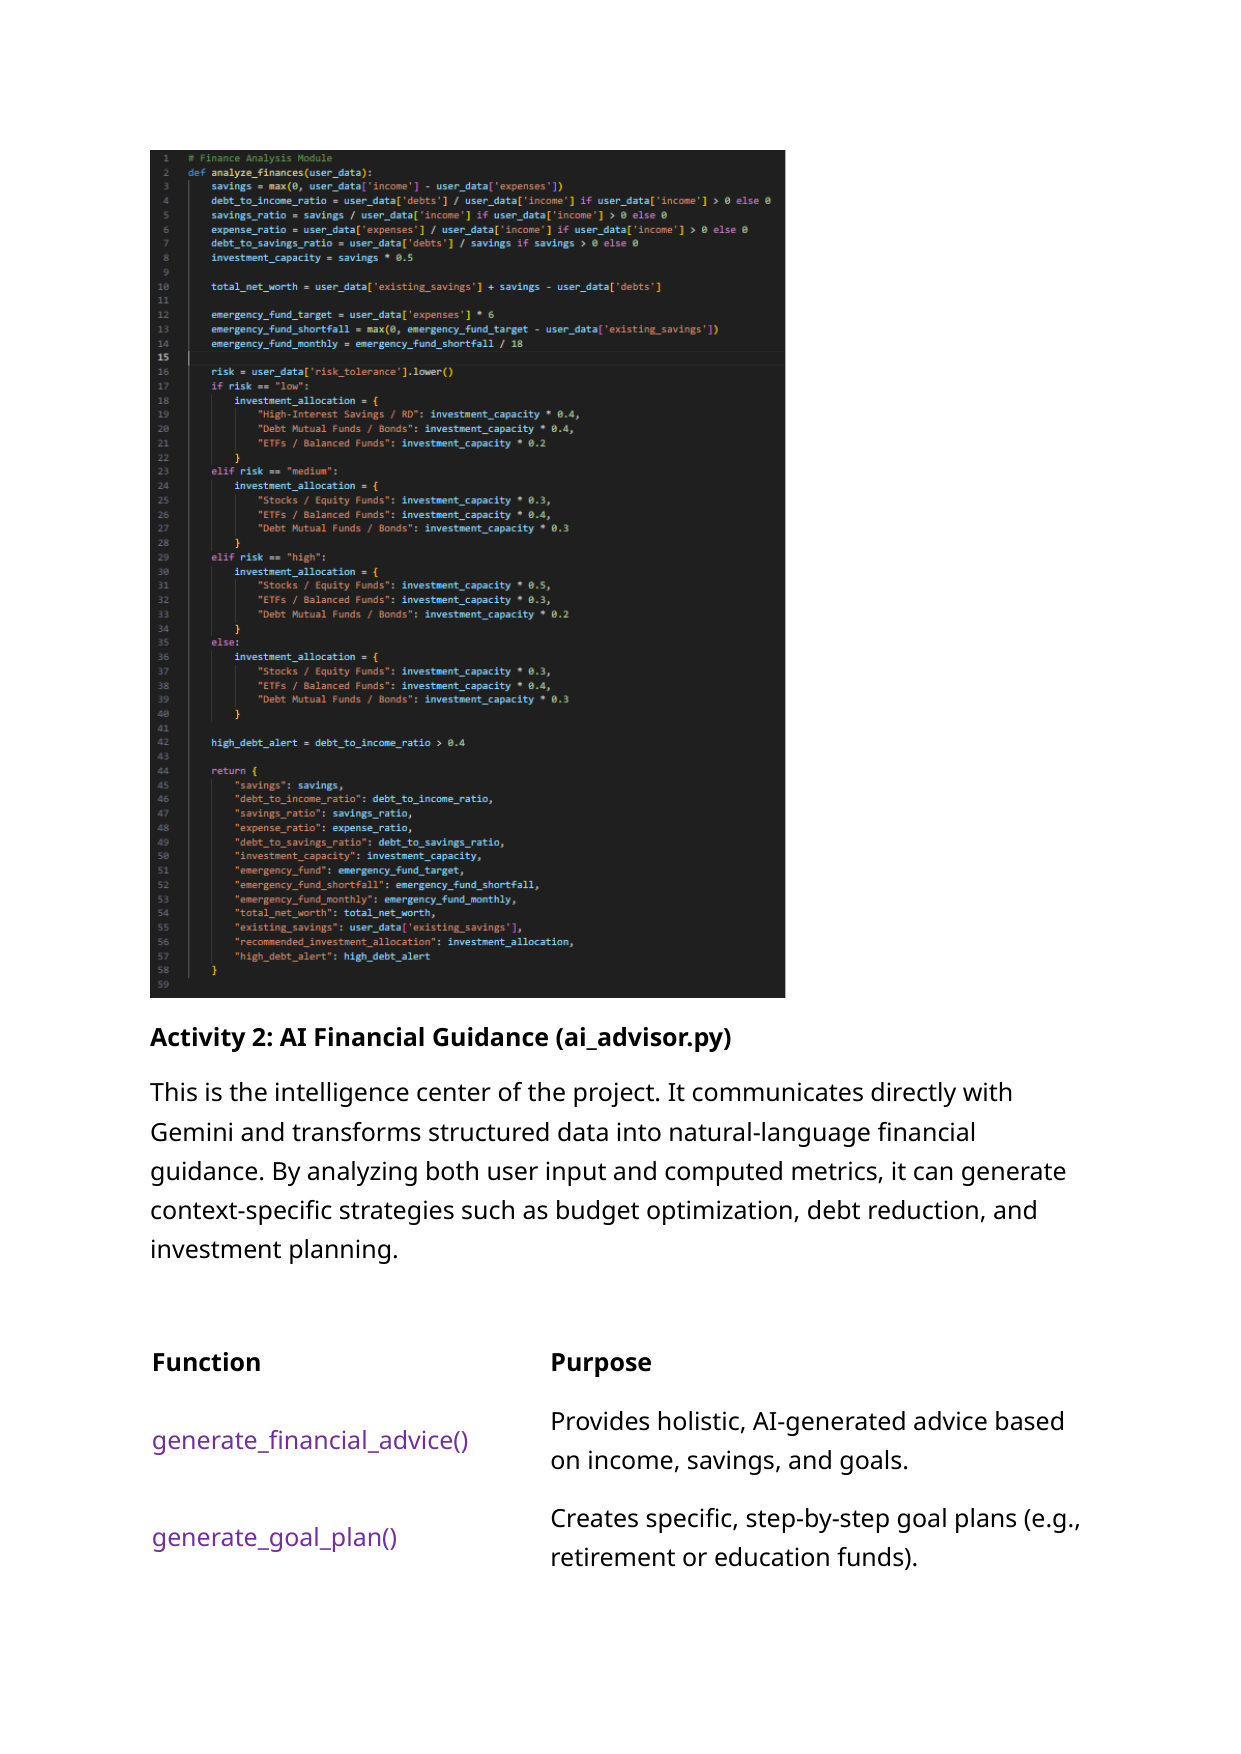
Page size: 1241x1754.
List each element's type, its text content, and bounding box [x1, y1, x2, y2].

picture [150, 150, 786, 998]
table_cell Creates specific, step-by-step goal plans (e.g., retirement or education funds). [549, 1499, 1090, 1596]
text This is the intelligence center of the project. It communicates directly with Gemini and transforms structured data into natural-language financial guidance. By analyzing both user input and computed metrics, it can generate context-specific strategies such as budget optimization, debt reduction, and investment planning. [150, 1075, 1090, 1266]
table_cell Provides holistic, AI-generated advice based on income, savings, and goals. [549, 1402, 1090, 1499]
table_header Purpose [549, 1344, 1090, 1402]
table_cell generate_financial_advice() [150, 1402, 549, 1499]
table_cell generate_goal_plan() [150, 1499, 549, 1596]
table_header Function [150, 1344, 549, 1402]
text Activity 2: AI Financial Guidance (ai_advisor.py) [150, 1019, 1090, 1053]
